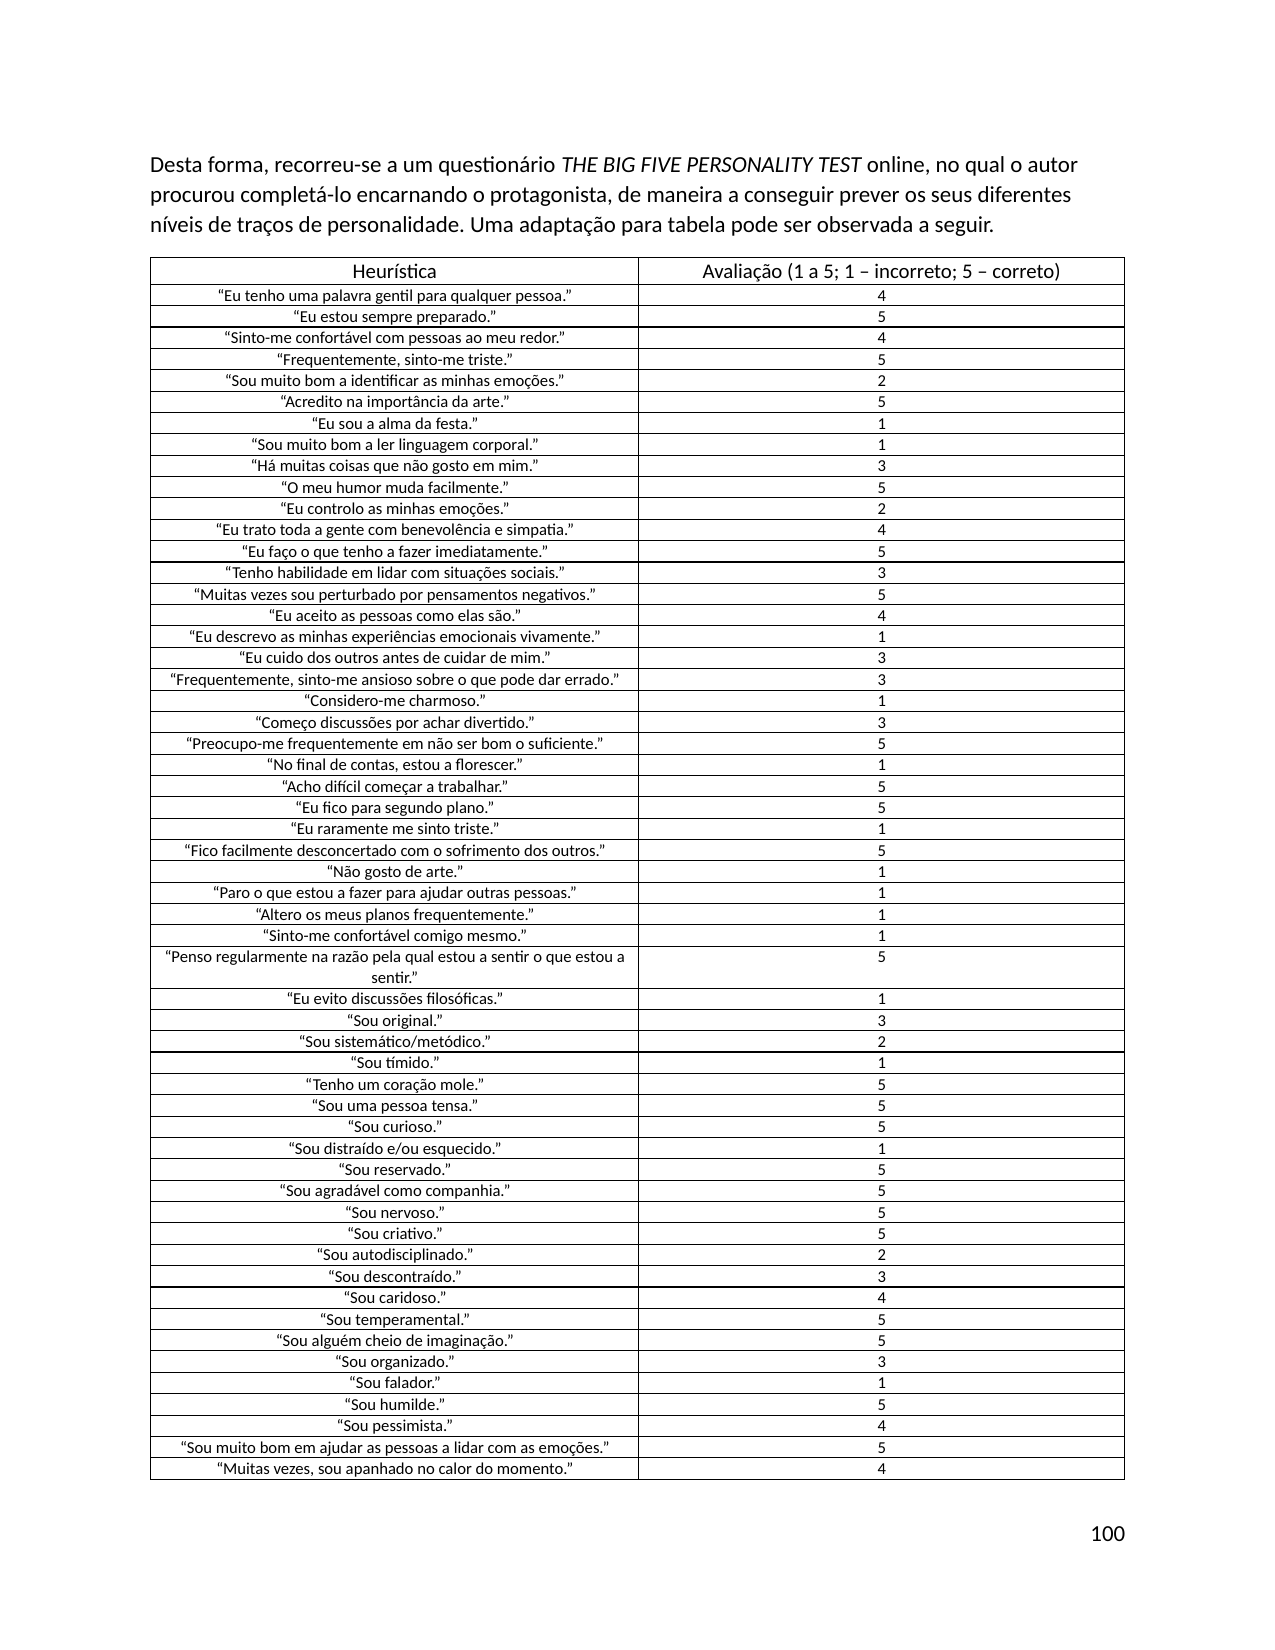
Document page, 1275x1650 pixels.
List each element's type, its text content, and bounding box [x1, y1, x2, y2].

table_cell “Considero-me charmoso.” [151, 691, 638, 711]
table_cell “Eu faço o que tenho a fazer imediatamente.” [151, 541, 638, 561]
table_cell 5 [639, 733, 1124, 753]
table_cell 1 [639, 883, 1124, 903]
table_cell 5 [639, 1394, 1124, 1414]
table_cell “Eu tenho uma palavra gentil para qualquer pessoa.” [151, 285, 638, 305]
table_cell 3 [639, 669, 1124, 689]
table_cell 5 [639, 1074, 1124, 1094]
table_cell “Sou alguém cheio de imaginação.” [151, 1330, 638, 1350]
table_cell 3 [639, 1010, 1124, 1030]
table_cell 5 [639, 1159, 1124, 1179]
table_cell “Fico facilmente desconcertado com o sofrimento dos outros.” [151, 840, 638, 860]
table_cell 1 [639, 861, 1124, 882]
table_cell “Eu cuido dos outros antes de cuidar de mim.” [151, 648, 638, 668]
table_cell 5 [639, 1223, 1124, 1244]
table_cell “Sou sistemático/metódico.” [151, 1031, 638, 1051]
table_cell 5 [639, 1202, 1124, 1222]
table_cell “Tenho habilidade em lidar com situações sociais.” [151, 563, 638, 583]
text Desta forma, recorreu-se a um questionário THE BIG FIVE PERSONALITY TEST online, no qual o autor procurou completá-lo encarnando o protagonista, de maneira a conseguir prever os seus diferentes níveis de traços de personalidade. Uma adaptação para tabela pode ser observada a seguir. [150, 150, 1125, 238]
table_cell 3 [639, 712, 1124, 732]
table_cell 1 [639, 434, 1124, 454]
table_cell “Sou nervoso.” [151, 1202, 638, 1222]
table_cell 1 [639, 1373, 1124, 1393]
table_cell 4 [639, 1416, 1124, 1436]
table_cell “Acredito na importância da arte.” [151, 392, 638, 412]
table_cell 3 [639, 563, 1124, 583]
table_cell 1 [639, 904, 1124, 924]
table_cell “Paro o que estou a fazer para ajudar outras pessoas.” [151, 883, 638, 903]
table_cell “Sou uma pessoa tensa.” [151, 1095, 638, 1116]
table_cell 1 [639, 691, 1124, 711]
table_cell 1 [639, 989, 1124, 1009]
table_cell “Eu sou a alma da festa.” [151, 413, 638, 433]
table_cell “Não gosto de arte.” [151, 861, 638, 882]
table_cell “Sou falador.” [151, 1373, 638, 1393]
table_cell “Eu controlo as minhas emoções.” [151, 498, 638, 519]
table_cell 1 [639, 755, 1124, 775]
table_cell 1 [639, 925, 1124, 946]
table_cell “Sou muito bom em ajudar as pessoas a lidar com as emoções.” [151, 1437, 638, 1457]
table_cell 1 [639, 413, 1124, 433]
table_cell “Muitas vezes, sou apanhado no calor do momento.” [151, 1458, 638, 1478]
table_cell 5 [639, 1309, 1124, 1329]
table_cell “Sou descontraído.” [151, 1266, 638, 1286]
table_cell “Sou caridoso.” [151, 1288, 638, 1308]
table_cell “Sou muito bom a ler linguagem corporal.” [151, 434, 638, 454]
table_cell “Sou organizado.” [151, 1351, 638, 1372]
table_cell “Frequentemente, sinto-me triste.” [151, 349, 638, 369]
table_cell 5 [639, 477, 1124, 497]
table_cell 3 [639, 1266, 1124, 1286]
table_cell “Eu estou sempre preparado.” [151, 306, 638, 326]
table_cell “Eu evito discussões filosóficas.” [151, 989, 638, 1009]
table_cell 5 [639, 947, 1124, 987]
table_cell “Há muitas coisas que não gosto em mim.” [151, 456, 638, 476]
table_cell “Preocupo-me frequentemente em não ser bom o suficiente.” [151, 733, 638, 753]
table_cell “Sou reservado.” [151, 1159, 638, 1179]
table_cell “Penso regularmente na razão pela qual estou a sentir o que estou a sentir.” [151, 947, 638, 987]
table_cell 5 [639, 776, 1124, 796]
table_cell 1 [639, 626, 1124, 647]
table_cell “O meu humor muda facilmente.” [151, 477, 638, 497]
table_cell “Sinto-me confortável com pessoas ao meu redor.” [151, 328, 638, 348]
table_cell 4 [639, 1288, 1124, 1308]
table_cell 5 [639, 1330, 1124, 1350]
table_cell “Começo discussões por achar divertido.” [151, 712, 638, 732]
table_cell “Muitas vezes sou perturbado por pensamentos negativos.” [151, 584, 638, 604]
table_cell 5 [639, 1095, 1124, 1116]
table_cell 5 [639, 349, 1124, 369]
table_cell “Acho difícil começar a trabalhar.” [151, 776, 638, 796]
table_cell “No final de contas, estou a florescer.” [151, 755, 638, 775]
table_cell “Eu trato toda a gente com benevolência e simpatia.” [151, 520, 638, 540]
table_cell “Sou autodisciplinado.” [151, 1245, 638, 1265]
table_cell 2 [639, 498, 1124, 519]
table_cell 3 [639, 456, 1124, 476]
table_cell “Sou humilde.” [151, 1394, 638, 1414]
table_header Avaliação (1 a 5; 1 – incorreto; 5 – correto) [639, 258, 1124, 284]
table_cell “Sou agradável como companhia.” [151, 1181, 638, 1201]
table_cell 5 [639, 1181, 1124, 1201]
table_cell 4 [639, 1458, 1124, 1478]
table_cell “Sou criativo.” [151, 1223, 638, 1244]
table_cell “Eu descrevo as minhas experiências emocionais vivamente.” [151, 626, 638, 647]
table_cell “Sou pessimista.” [151, 1416, 638, 1436]
table_cell 1 [639, 1138, 1124, 1158]
table_cell 5 [639, 1437, 1124, 1457]
table_cell 5 [639, 797, 1124, 818]
table_cell 4 [639, 520, 1124, 540]
table_cell 5 [639, 1117, 1124, 1137]
table_cell 5 [639, 306, 1124, 326]
table_cell 1 [639, 819, 1124, 839]
table_cell “Sou original.” [151, 1010, 638, 1030]
table_cell 3 [639, 648, 1124, 668]
table_cell 2 [639, 370, 1124, 391]
table_cell “Tenho um coração mole.” [151, 1074, 638, 1094]
table_cell 3 [639, 1351, 1124, 1372]
table_header Heurística [151, 258, 638, 284]
table_cell “Eu fico para segundo plano.” [151, 797, 638, 818]
table_cell “Sou tímido.” [151, 1053, 638, 1073]
table_cell “Eu aceito as pessoas como elas são.” [151, 605, 638, 625]
table_cell “Eu raramente me sinto triste.” [151, 819, 638, 839]
table_cell “Frequentemente, sinto-me ansioso sobre o que pode dar errado.” [151, 669, 638, 689]
table_cell “Sou temperamental.” [151, 1309, 638, 1329]
table_cell 4 [639, 605, 1124, 625]
table_cell “Altero os meus planos frequentemente.” [151, 904, 638, 924]
table_cell “Sou distraído e/ou esquecido.” [151, 1138, 638, 1158]
table_cell 2 [639, 1245, 1124, 1265]
table_cell “Sou muito bom a identificar as minhas emoções.” [151, 370, 638, 391]
table_cell 5 [639, 584, 1124, 604]
table_cell “Sinto-me confortável comigo mesmo.” [151, 925, 638, 946]
table_cell 1 [639, 1053, 1124, 1073]
table_cell 2 [639, 1031, 1124, 1051]
table_cell 5 [639, 541, 1124, 561]
table_cell “Sou curioso.” [151, 1117, 638, 1137]
table_cell 4 [639, 285, 1124, 305]
table_cell 5 [639, 840, 1124, 860]
table_cell 4 [639, 328, 1124, 348]
table_cell 5 [639, 392, 1124, 412]
